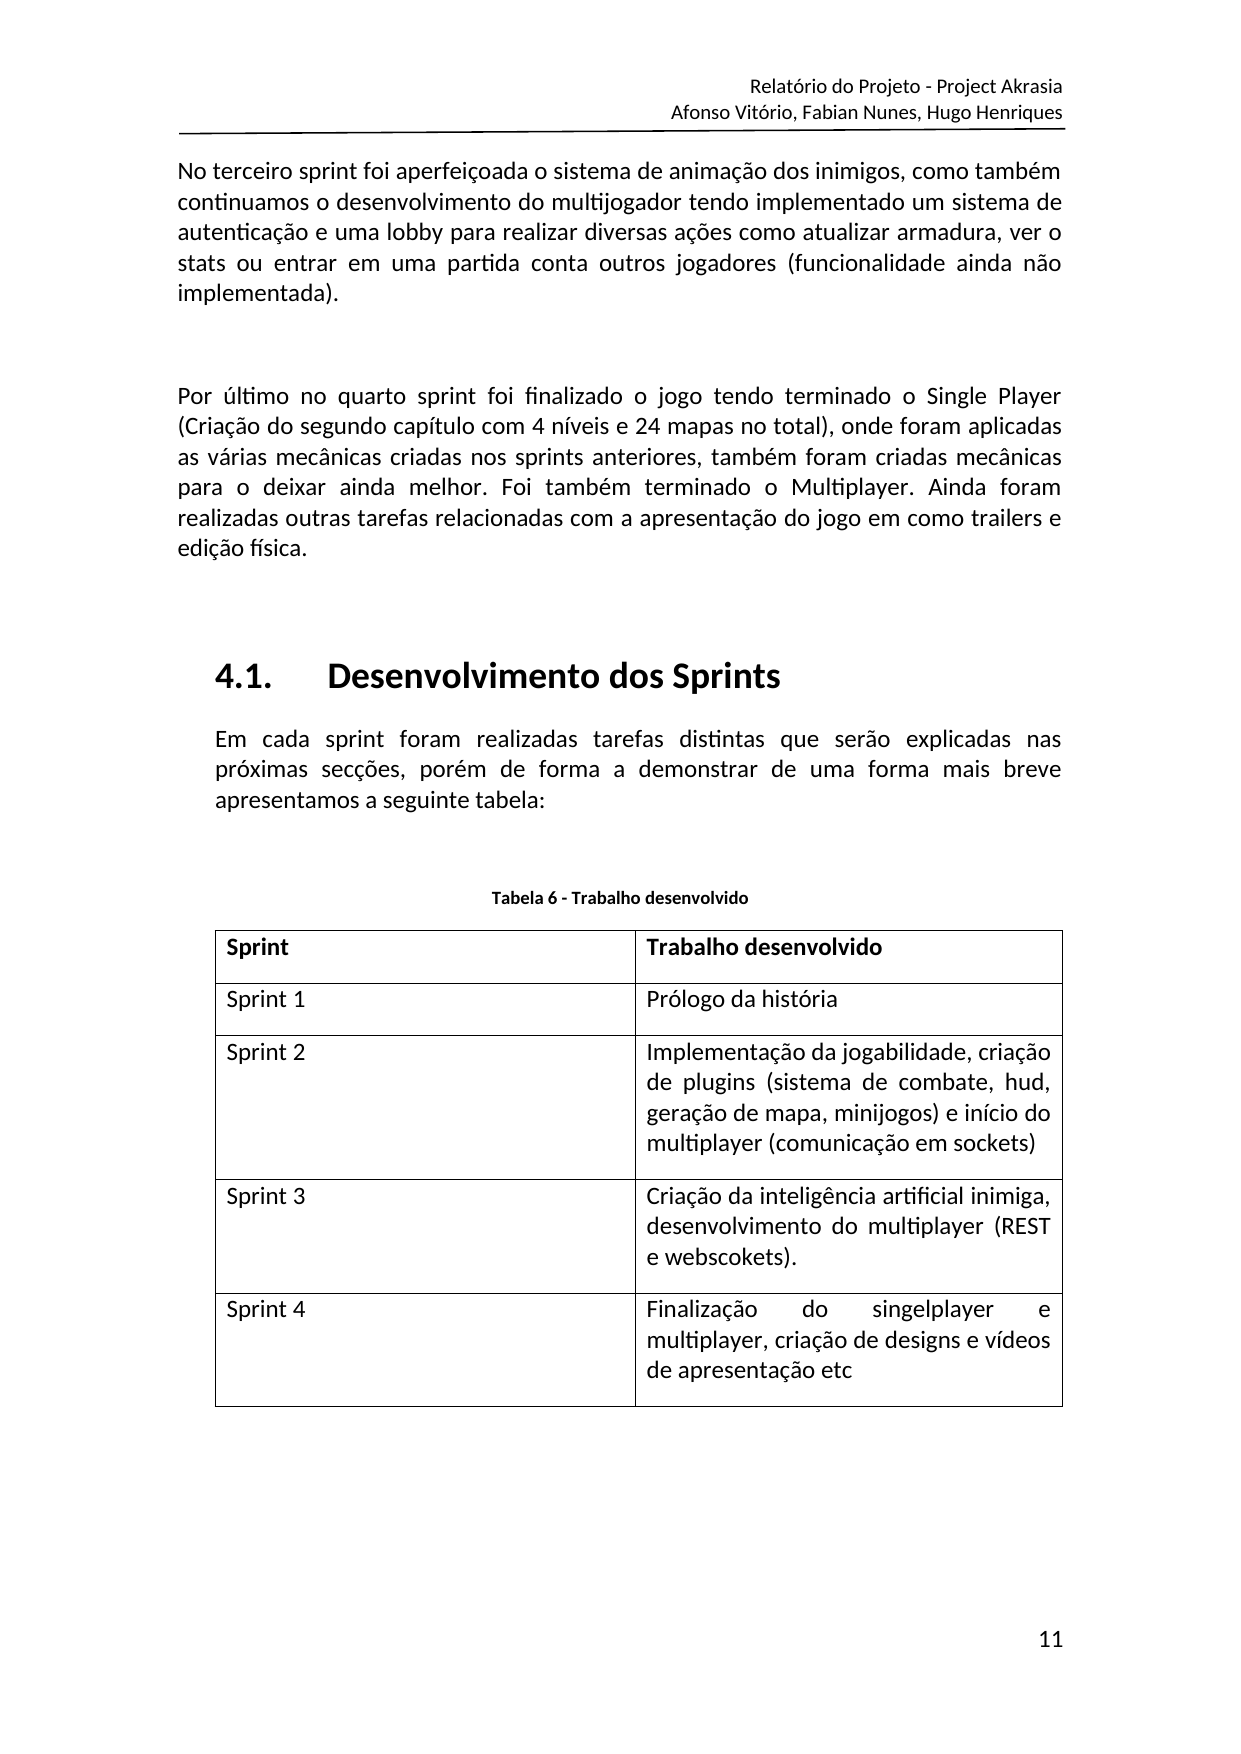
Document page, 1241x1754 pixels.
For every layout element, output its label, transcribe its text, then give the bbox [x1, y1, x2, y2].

subtitle Desenvolvimento dos Sprints [215, 652, 1063, 698]
table_cell Sprint 3 [216, 1180, 635, 1292]
text No terceiro sprint foi aperfeiçoada o sistema de animação dos inimigos, como também continuamos o desenvolvimento do multijogador tendo implementado um sistema de autenticação e uma lobby para realizar diversas ações como atualizar armadura, ver o stats ou entrar em uma partida conta outros jogadores (funcionalidade ainda não implementada). [177, 155, 1063, 308]
table_cell Criação da inteligência artificial inimiga, desenvolvimento do multiplayer (REST e webscokets). [636, 1180, 1062, 1292]
table_cell Sprint 4 [216, 1294, 635, 1406]
text Em cada sprint foram realizadas tarefas distintas que serão explicadas nas próximas secções, porém de forma a demonstrar de uma forma mais breve apresentamos a seguinte tabela: [215, 723, 1063, 814]
table_cell Finalização do singelplayer e multiplayer, criação de designs e vídeos de apresentação etc [636, 1294, 1062, 1406]
table_header Sprint [216, 931, 635, 983]
table_cell Prólogo da história [636, 984, 1062, 1035]
table_cell Sprint 1 [216, 984, 635, 1035]
table_header Trabalho desenvolvido [636, 931, 1062, 983]
text Por último no quarto sprint foi finalizado o jogo tendo terminado o Single Player (Criação do segundo capítulo com 4 níveis e 24 mapas no total), onde foram aplicadas as várias mecânicas criadas nos sprints anteriores, também foram criadas mecânicas para o deixar ainda melhor. Foi também terminado o Multiplayer. Ainda foram realizadas outras tarefas relacionadas com a apresentação do jogo em como trailers e edição física. [177, 380, 1063, 563]
table_cell Implementação da jogabilidade, criação de plugins (sistema de combate, hud, geração de mapa, minijogos) e início do multiplayer (comunicação em sockets) [636, 1036, 1062, 1179]
table_cell Sprint 2 [216, 1036, 635, 1179]
